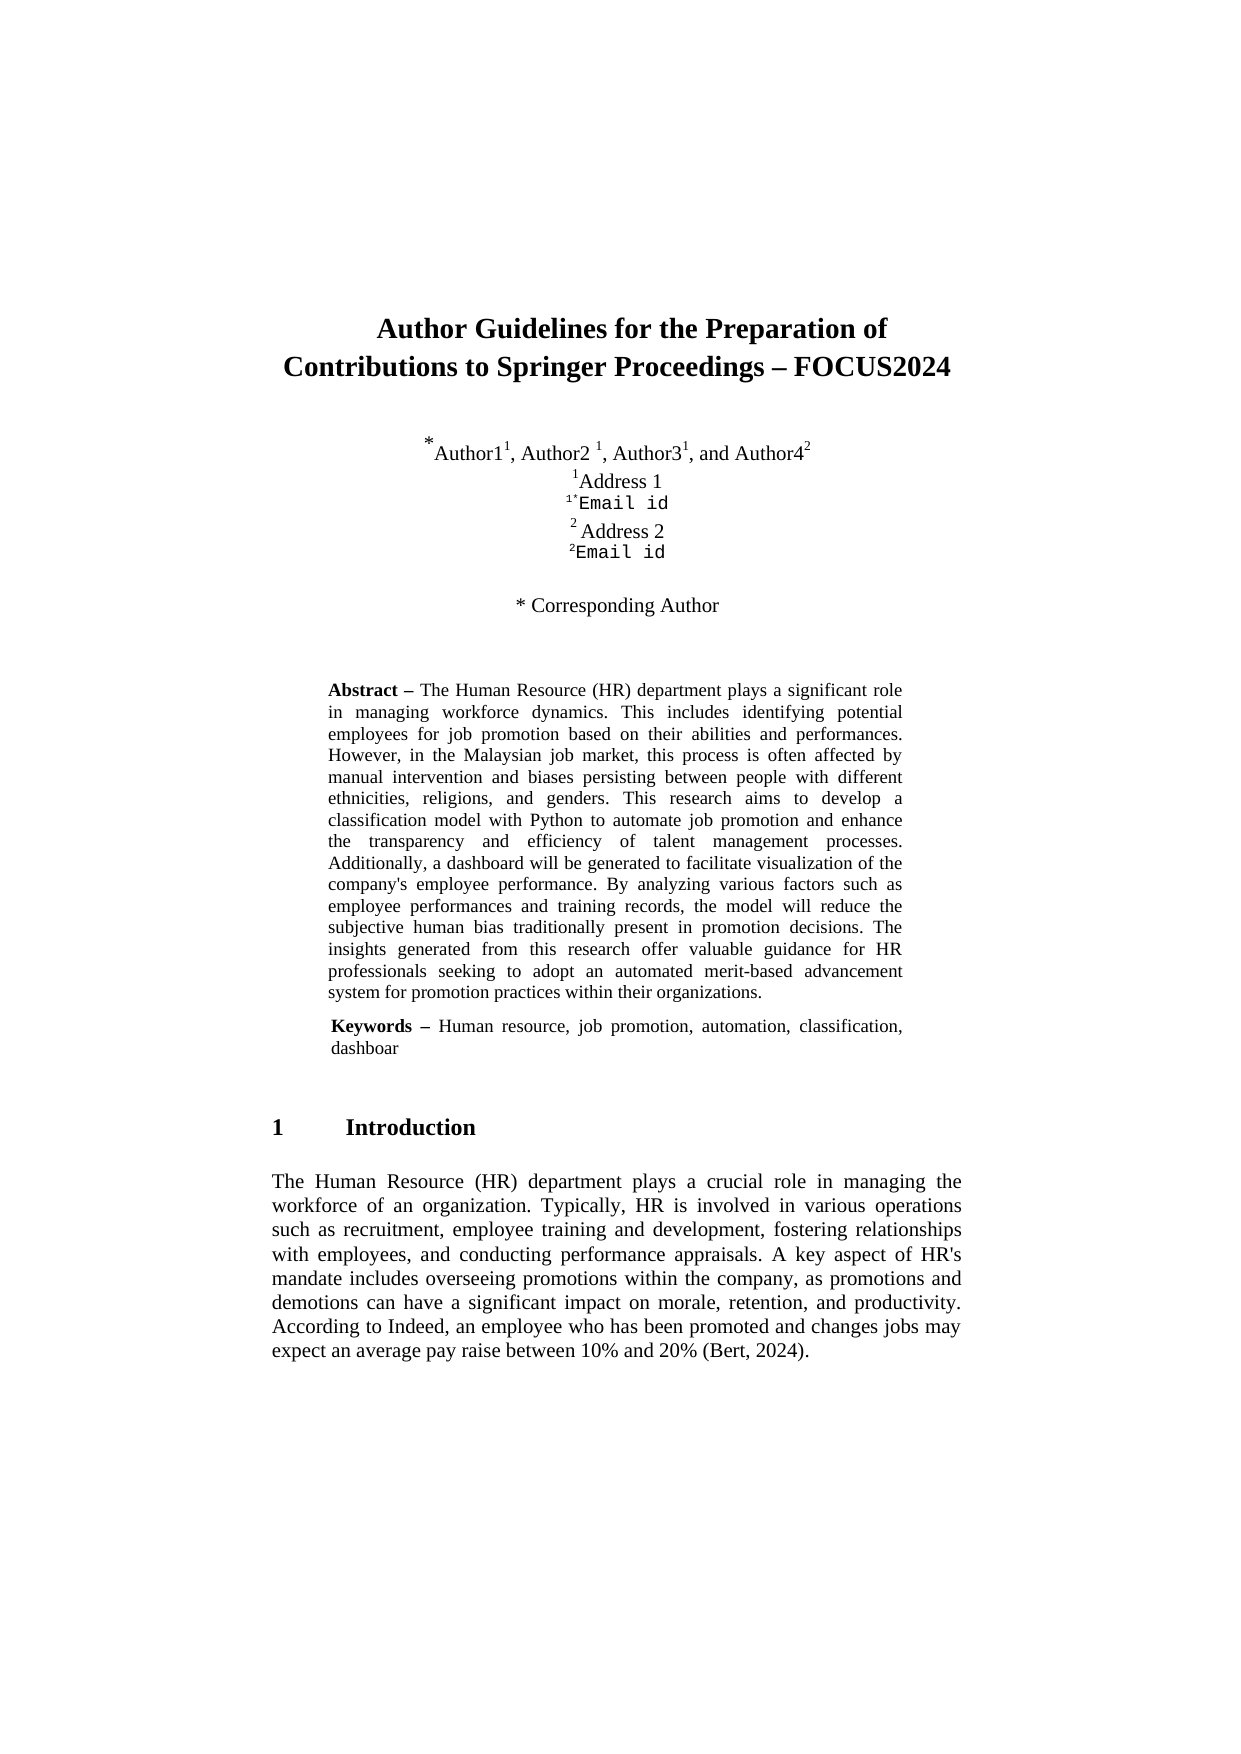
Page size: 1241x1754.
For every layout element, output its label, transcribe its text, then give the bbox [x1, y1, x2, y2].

text * Corresponding Author [272, 593, 963, 617]
text 2Email id [272, 543, 963, 564]
text 1 Introduction [272, 1112, 963, 1140]
text 1Address 1 [272, 465, 963, 493]
text Abstract – The Human Resource (HR) department plays a significant role in managing workforce dynamics. This includes identifying potential employees for job promotion based on their abilities and performances. However, in the Malaysian job market, this process is often affected by manual intervention and biases persisting between people with different ethnicities, religions, and genders. This research aims to develop a classification model with Python to automate job promotion and enhance the transparency and efficiency of talent management processes. Additionally, a dashboard will be generated to facilitate visualization of the company's employee performance. By analyzing various factors such as employee performances and training records, the model will reduce the subjective human bias traditionally present in promotion decisions. The insights generated from this research offer valuable guidance for HR professionals seeking to adopt an automated merit-based advancement system for promotion practices within their organizations. [328, 679, 903, 1003]
text Author Guidelines for the Preparation of Contributions to Springer Proceedings – FOCUS2024 [272, 307, 963, 383]
text The Human Resource (HR) department plays a crucial role in managing the workforce of an organization. Typically, HR is involved in various operations such as recruitment, employee training and development, fostering relationships with employees, and conducting performance appraisals. A key aspect of HR's mandate includes overseeing promotions within the company, as promotions and demotions can have a significant impact on morale, retention, and productivity. According to Indeed, an employee who has been promoted and changes jobs may expect an average pay raise between 10% and 20% (Bert, 2024). [272, 1169, 963, 1362]
text Keywords – Human resource, job promotion, automation, classification, dashboar [331, 1015, 903, 1058]
text 2 Address 2 [272, 515, 963, 543]
text 1*Email id [272, 493, 963, 515]
text *Author11, Author2 1, Author31, and Author42 [272, 431, 963, 465]
